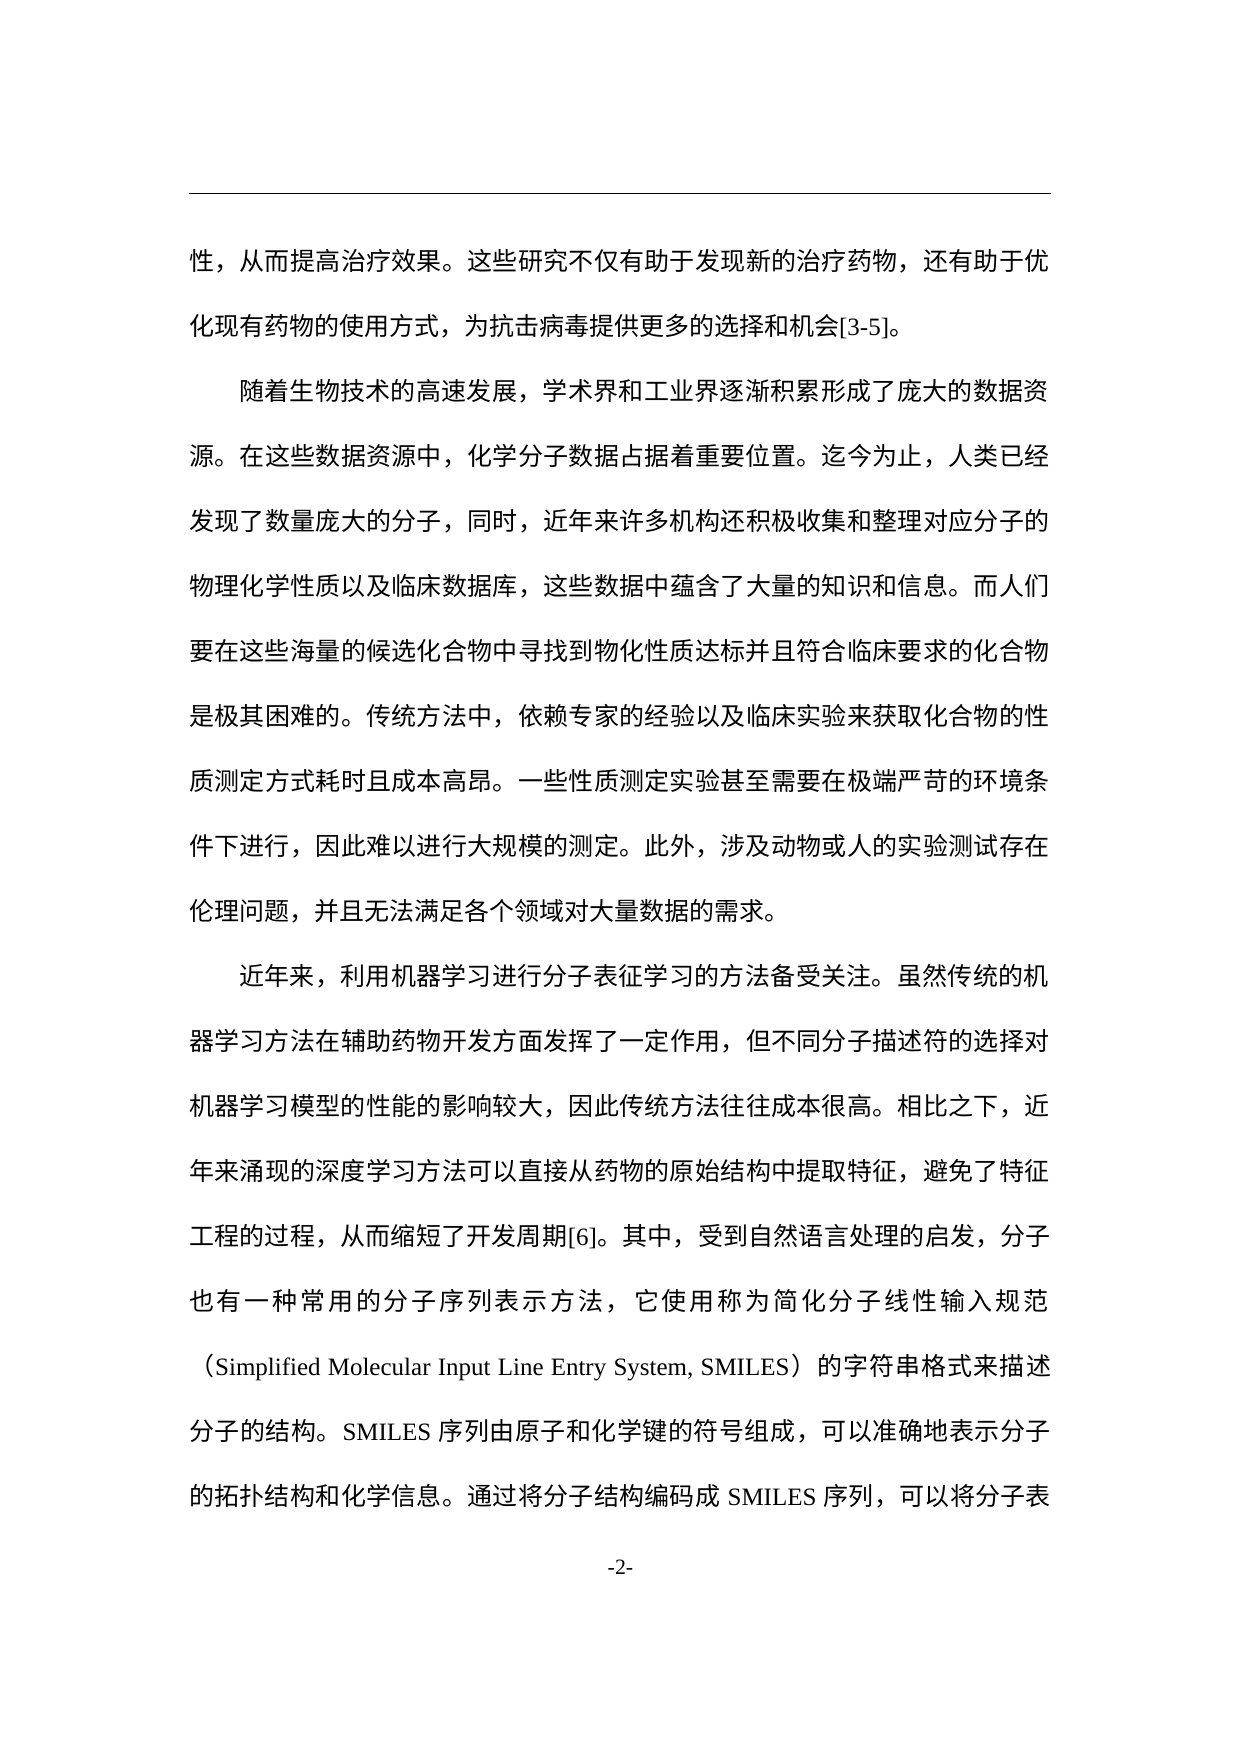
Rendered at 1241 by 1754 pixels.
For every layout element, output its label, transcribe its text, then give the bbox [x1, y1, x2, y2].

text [189, 942, 1051, 1527]
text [189, 227, 1051, 357]
text 随着生物技术的高速发展，学术界和工业界逐渐积累形成了庞大的数据资源。在这些数据资源中，化学分子数据占据着重要位置。迄今为止，人类已经发现了数量庞大的分子，同时，近年来许多机构还积极收集和整理对应分子的物理化学性质以及临床数据库，这些数据中蕴含了大量的知识和信息。而人们要在这些海量的候选化合物中寻找到物化性质达标并且符合临床要求的化合物是极其困难的。传统方法中，依赖专家的经验以及临床实验来获取化合物的性质测定方式耗时且成本高昂。一些性质测定实验甚至需要在极端严苛的环境条件下进行，因此难以进行大规模的测定。此外，涉及动物或人的实验测试存在伦理问题，并且无法满足各个领域对大量数据的需求。 [189, 357, 1051, 942]
